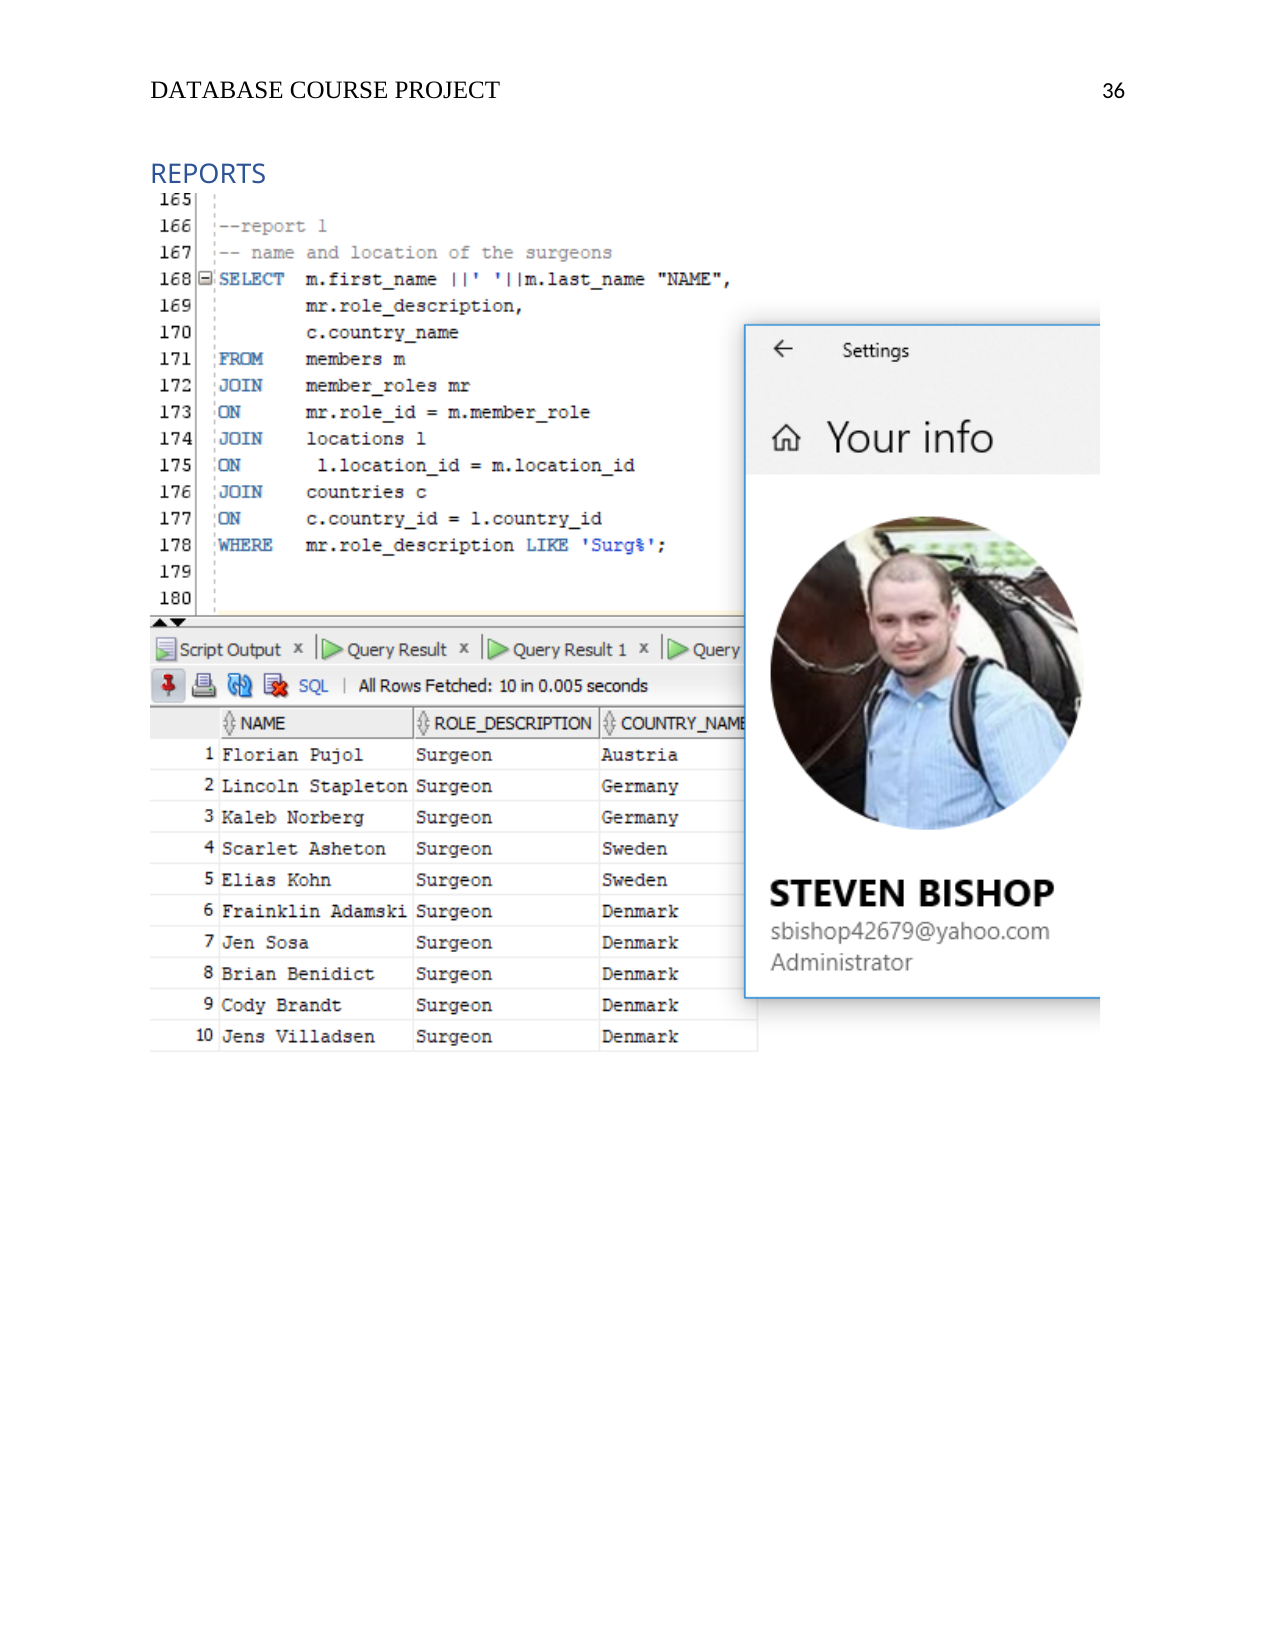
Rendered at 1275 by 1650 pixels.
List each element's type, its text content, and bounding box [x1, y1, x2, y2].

picture [150, 193, 1100, 1085]
